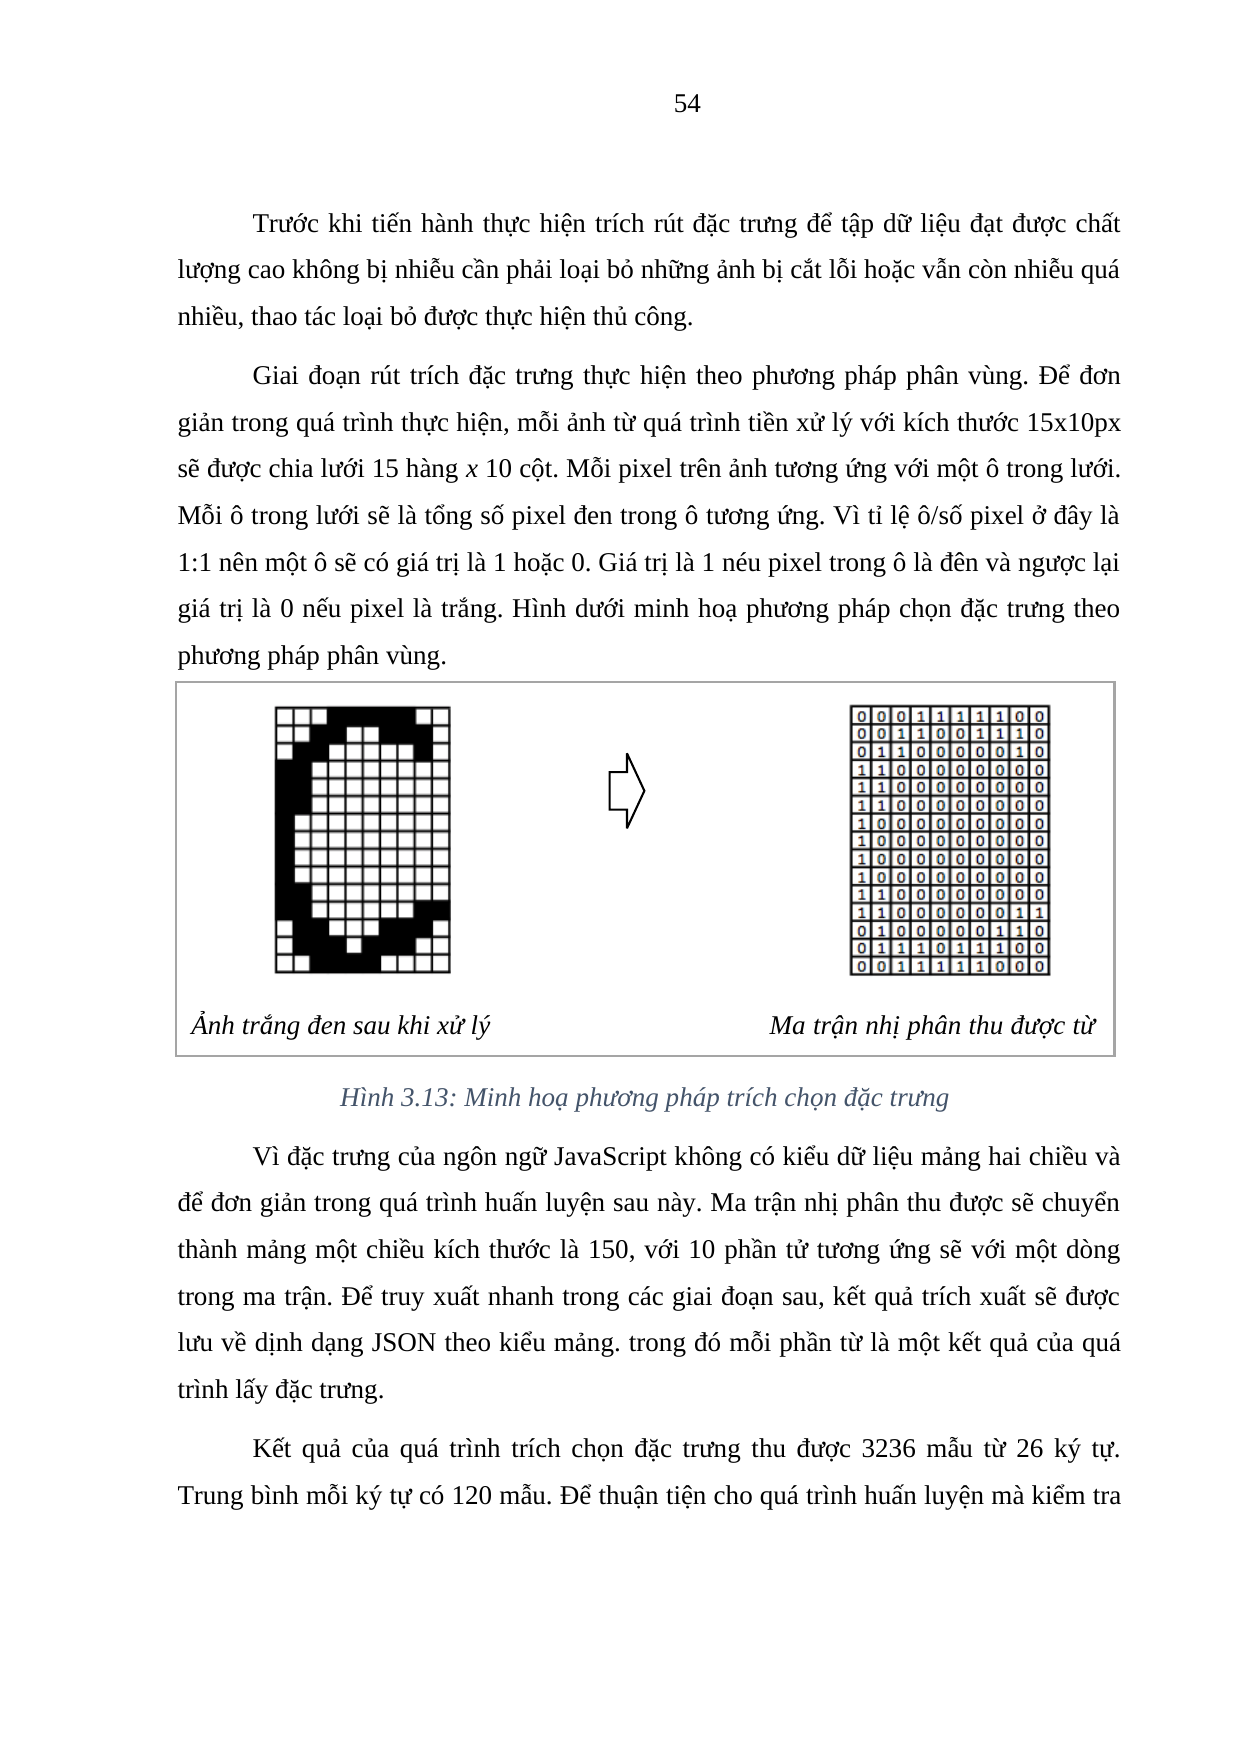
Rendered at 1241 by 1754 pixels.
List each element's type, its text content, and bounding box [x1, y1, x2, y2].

picture [266, 702, 455, 981]
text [177, 1432, 1122, 1510]
text Giai đoạn rút trích đặc trưng thực hiện theo phương pháp phân vùng. Để đơn giản trong quá trình thực hiện, mỗi ảnh từ quá trình tiền xử lý với kích thước 15x10px sẽ được chia lưới 15 hàng x 10 cột. Mỗi pixel trên ảnh tương ứng với một ô trong lưới. Mỗi ô trong lưới sẽ là tổng số pixel đen trong ô tương ứng. Vì tỉ lệ ô/số pixel ở đây là 1:1 nên một ô sẽ có giá trị là 1 hoặc 0. Giá trị là 1 néu pixel trong ô là đên và ngược lại giá trị là 0 nếu pixel là trắng. Hình dưới minh hoạ phương pháp chọn đặc trưng theo phương pháp phân vùng. [177, 359, 1122, 670]
text Trước khi tiến hành thực hiện trích rút đặc trưng để tập dữ liệu đạt được chất lượng cao không bị nhiễu cần phải loại bỏ những ảnh bị cắt lỗi hoặc vẫn còn nhiễu quá nhiều, thao tác loại bỏ được thực hiện thủ công. [177, 207, 1122, 331]
text Vì đặc trưng của ngôn ngữ JavaScript không có kiểu dữ liệu mảng hai chiều và để đơn giản trong quá trình huấn luyện sau này. Ma trận nhị phân thu được sẽ chuyển thành mảng một chiều kích thước là 150, với 10 phần tử tương ứng sẽ với một dòng trong ma trận. Để truy xuất nhanh trong các giai đoạn sau, kết quả trích xuất sẽ được lưu về dịnh dạng JSON theo kiểu mảng. trong đó mỗi phần từ là một kết quả của quá trình lấy đặc trưng. [177, 698, 1122, 1404]
picture [847, 701, 1055, 981]
